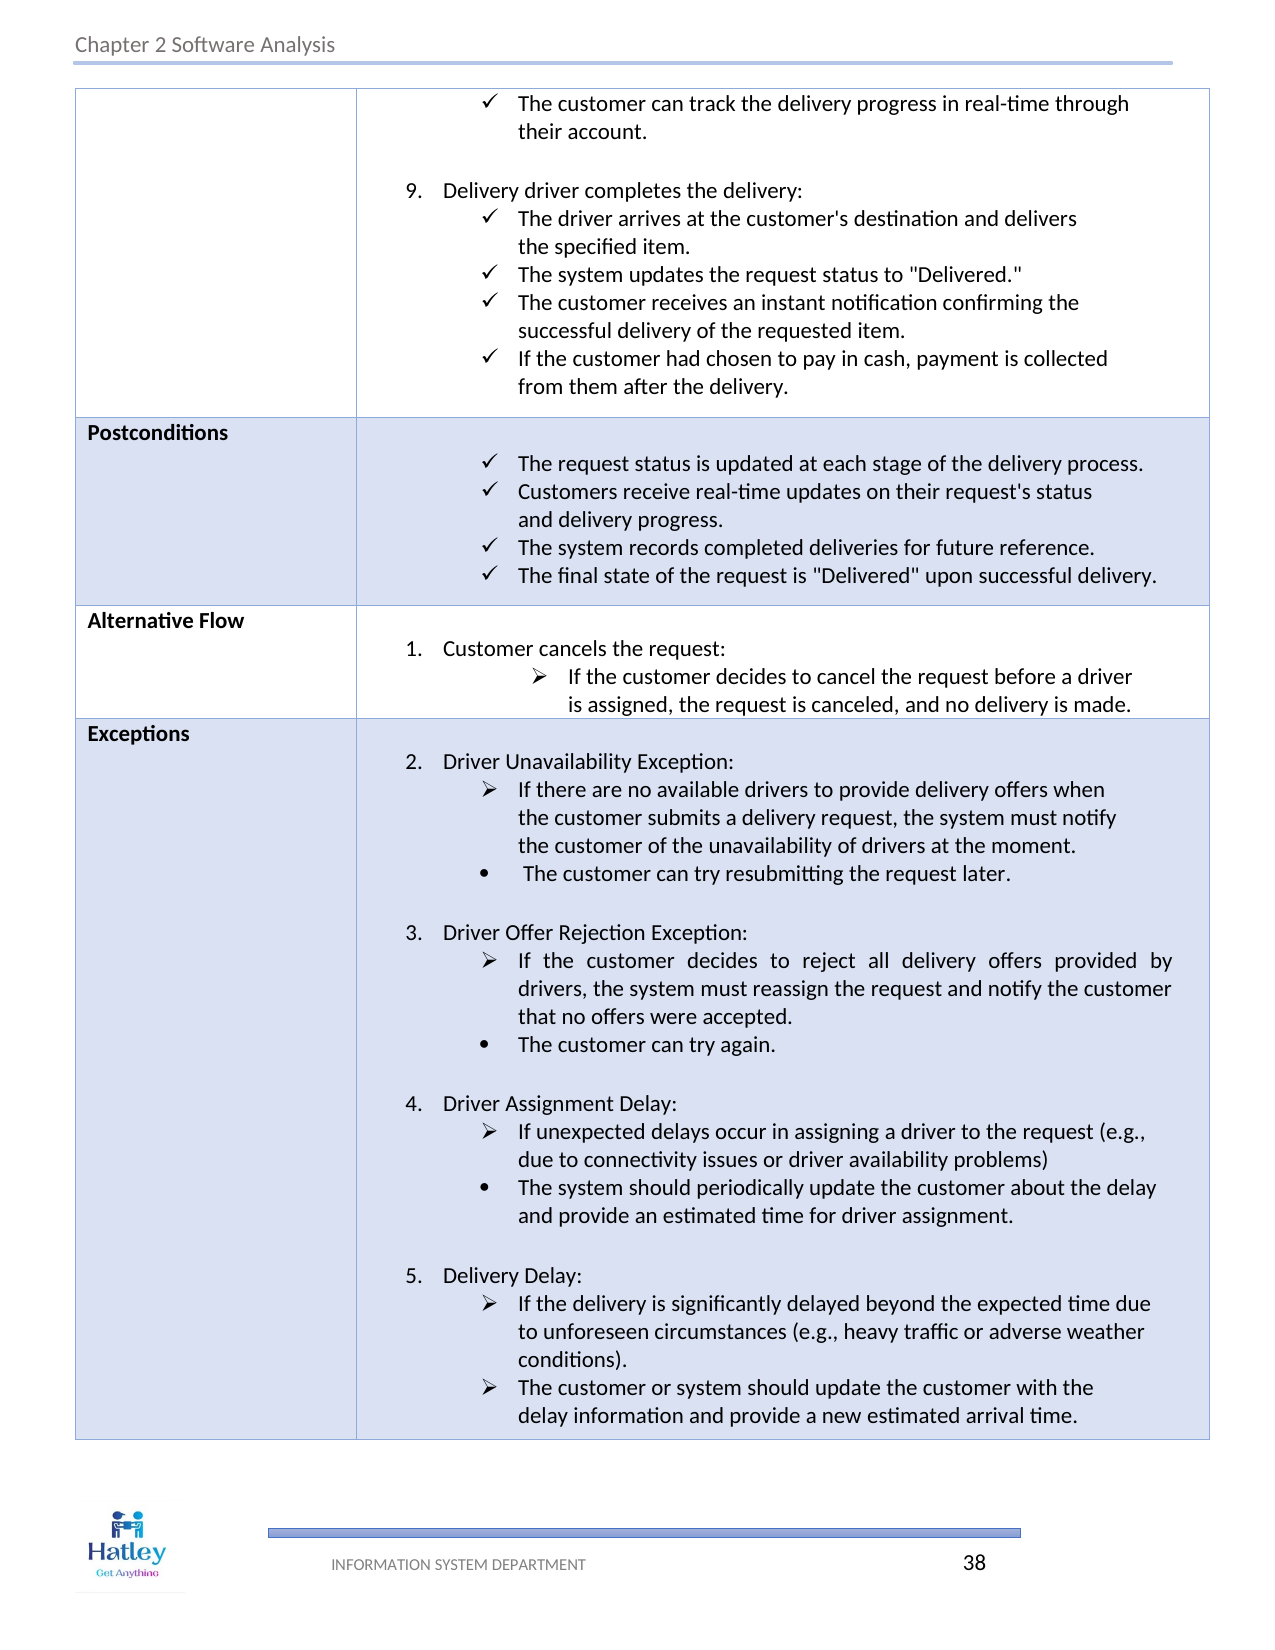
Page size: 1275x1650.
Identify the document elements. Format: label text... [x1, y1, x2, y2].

table_header [76, 89, 356, 417]
table_cell Driver Unavailability Exception: If there are no available drivers to provide delivery oﬀers when the customer submits a delivery request, the system must notify the customer of the unavailability of drivers at the moment. The customer can try resubmitting the request later. Driver Oﬀer Rejection Exception: If the customer decides to reject all delivery oﬀers provided by drivers, the system must reassign the request and notify the customer that no oﬀers were accepted. The customer can try again. Driver Assignment Delay: If unexpected delays occur in assigning a driver to the request (e.g., due to connectivity issues or driver availability problems) The system should periodically update the customer about the delay and provide an estimated time for driver assignment. Delivery Delay: If the delivery is significantly delayed beyond the expected time due to unforeseen circumstances (e.g., heavy traffic or adverse weather conditions). The customer or system should update the customer with the delay information and provide a new estimated arrival time. [357, 719, 1209, 1439]
table_cell The request status is updated at each stage of the delivery process. Customers receive real-time updates on their request's status and delivery progress. The system records completed deliveries for future reference. The final state of the request is "Delivered" upon successful delivery. [357, 418, 1209, 605]
picture [75, 1498, 185, 1593]
table_cell Customer cancels the request: If the customer decides to cancel the request before a driver is assigned, the request is canceled, and no delivery is made. [357, 606, 1209, 718]
table_header The customer can track the delivery progress in real-time through their account. Delivery driver completes the delivery: The driver arrives at the customer's destination and delivers the specified item. The system updates the request status to "Delivered." The customer receives an instant notification confirming the successful delivery of the requested item. If the customer had chosen to pay in cash, payment is collected from them after the delivery. [357, 89, 1209, 417]
table_cell Alternative Flow [76, 606, 356, 718]
picture [269, 1529, 1020, 1537]
table_cell Postconditions [76, 418, 356, 605]
table_cell Exceptions [76, 719, 356, 1439]
